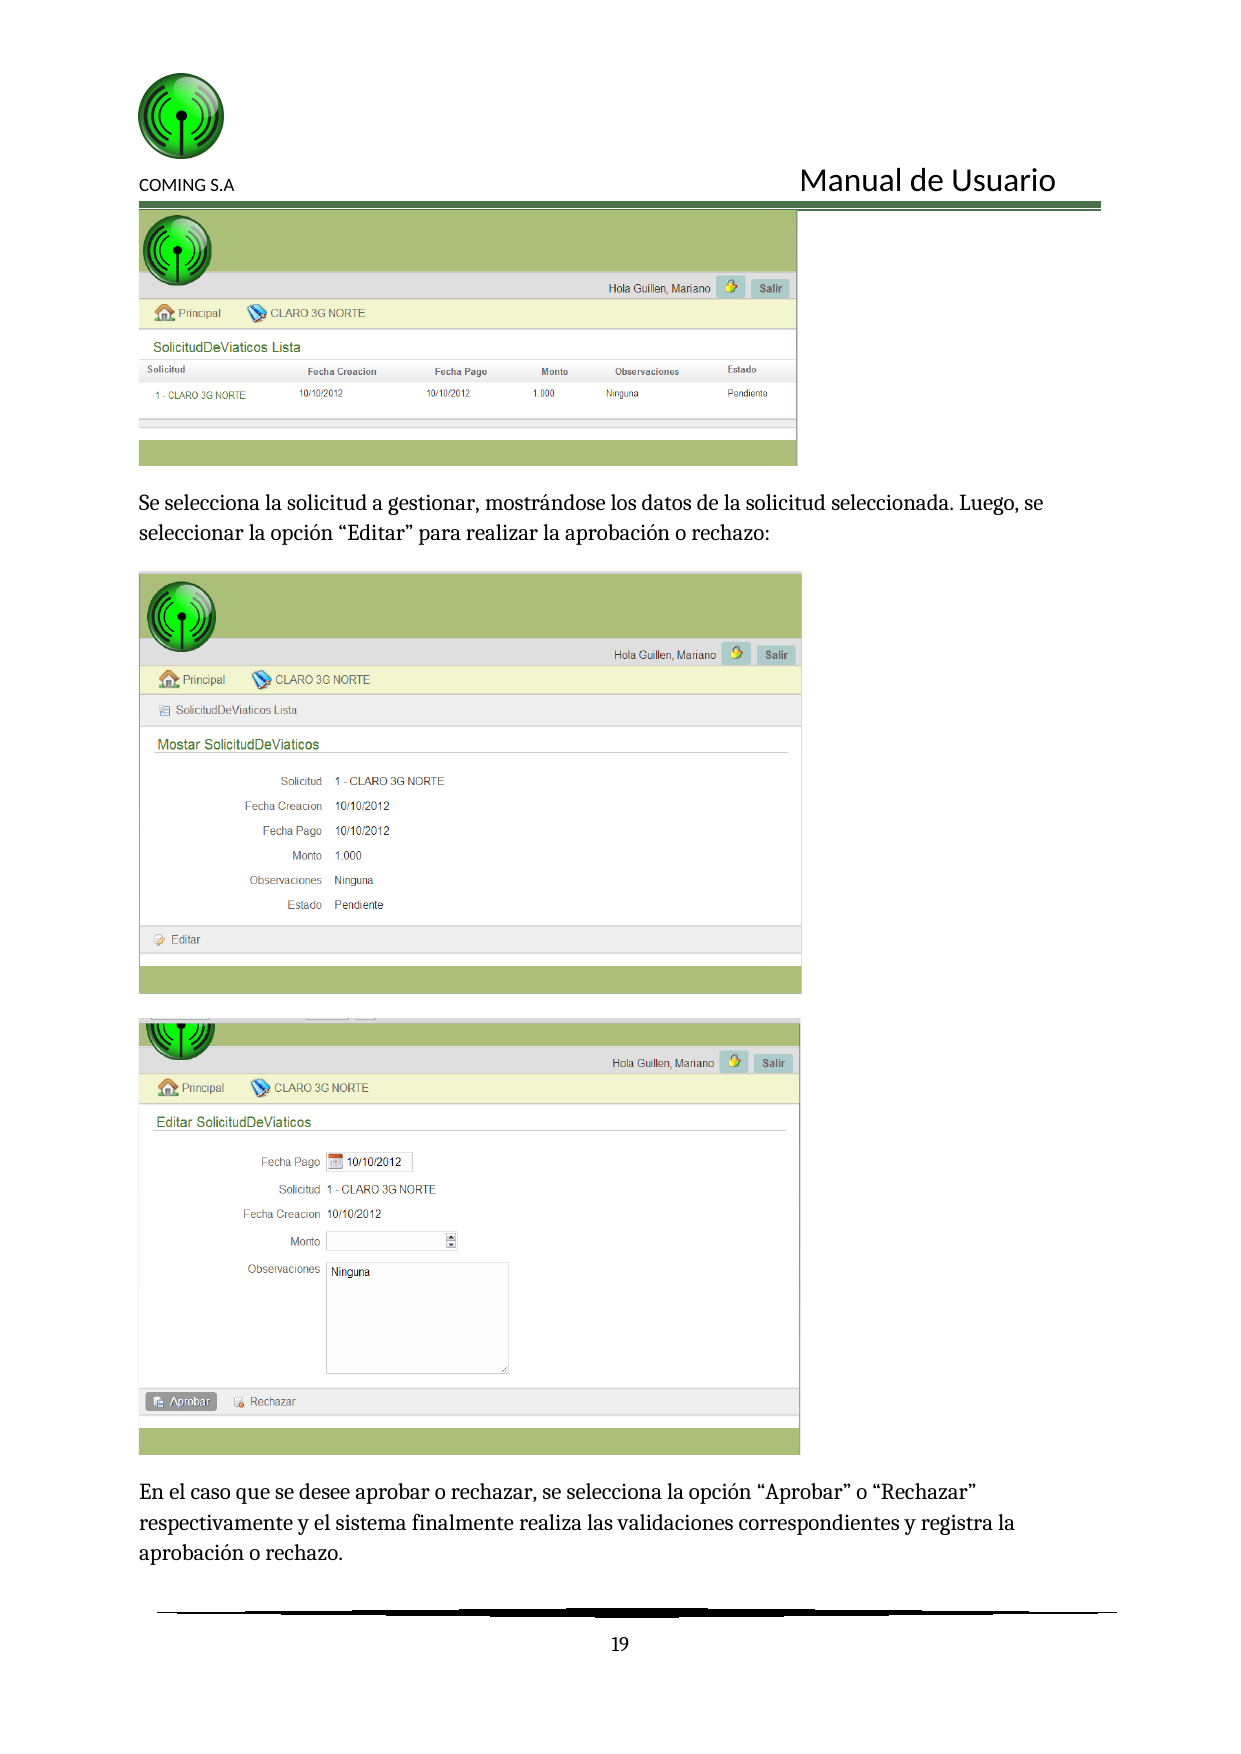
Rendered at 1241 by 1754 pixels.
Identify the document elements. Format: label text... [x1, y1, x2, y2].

picture [138, 1018, 801, 1455]
picture [138, 73, 224, 159]
picture [138, 571, 802, 994]
picture [138, 210, 798, 466]
text En el caso que se desee aprobar o rechazar, se selecciona la opción “Aprobar” o “Rechazar” respectivamente y el sistema finalmente realiza las validaciones correspondientes y registra la aprobación o rechazo. [139, 1479, 1101, 1566]
text Se selecciona la solicitud a gestionar, mostrándose los datos de la solicitud seleccionada. Luego, se seleccionar la opción “Editar” para realizar la aprobación o rechazo: [139, 490, 1101, 547]
